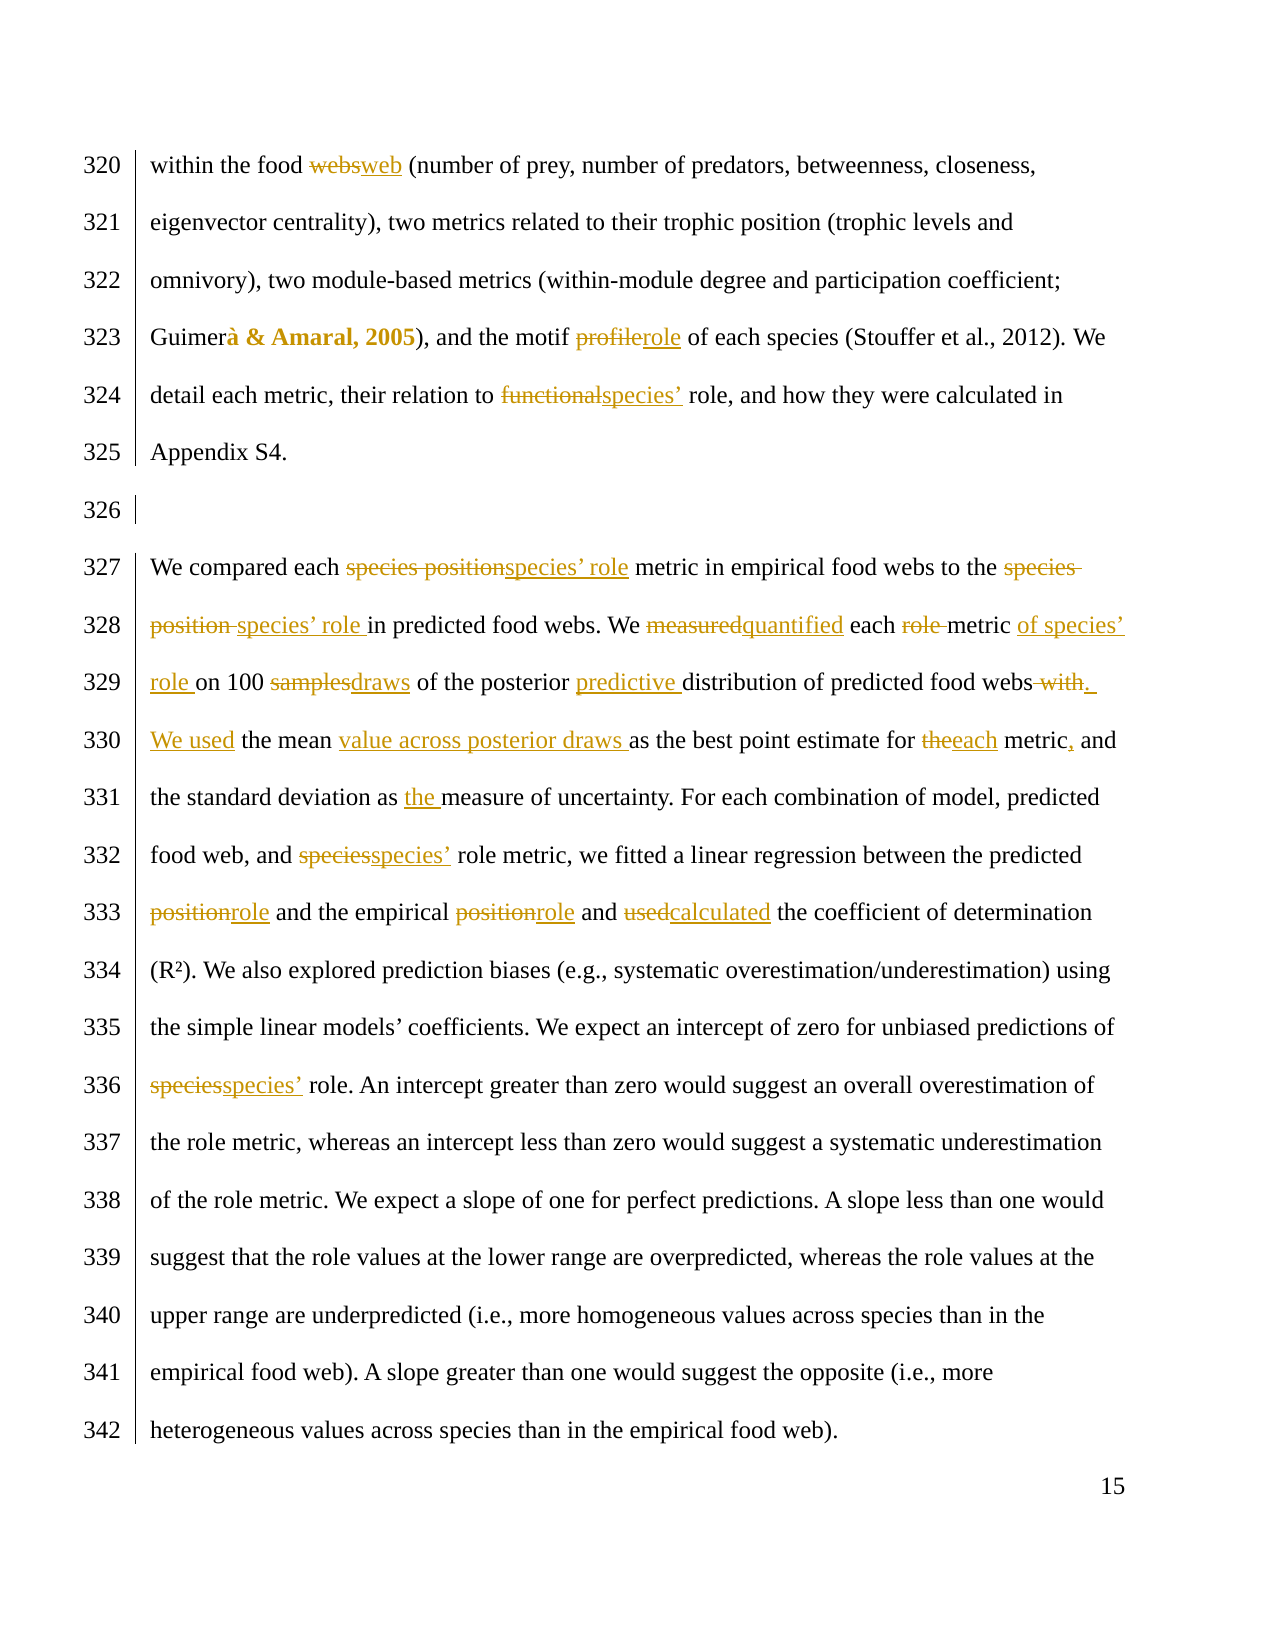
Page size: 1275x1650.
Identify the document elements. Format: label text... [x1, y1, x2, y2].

text We compared each metric in empirical food webs to the in predicted food webs. We each metric on 100 of the posterior distribution of predicted food webs the mean as the best point estimate for metric and the standard deviation as measure of uncertainty. For each combination of model, predicted food web, and role metric, we fitted a linear regression between the predicted and the empirical and the coefficient of determination (R²). We also explored prediction biases (e.g., systematic overestimation/underestimation) using the simple linear models’ coefficients. We expect an intercept of zero for unbiased predictions of role. An intercept greater than zero would suggest an overall overestimation of the role metric, whereas an intercept less than zero would suggest a systematic underestimation of the role metric. We expect a slope of one for perfect predictions. A slope less than one would suggest that the role values at the lower range are overpredicted, whereas the role values at the upper range are underpredicted (i.e., more homogeneous values across species than in the empirical food web). A slope greater than one would suggest the opposite (i.e., more heterogeneous values across species than in the empirical food web). [150, 552, 1125, 1444]
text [150, 150, 1125, 466]
